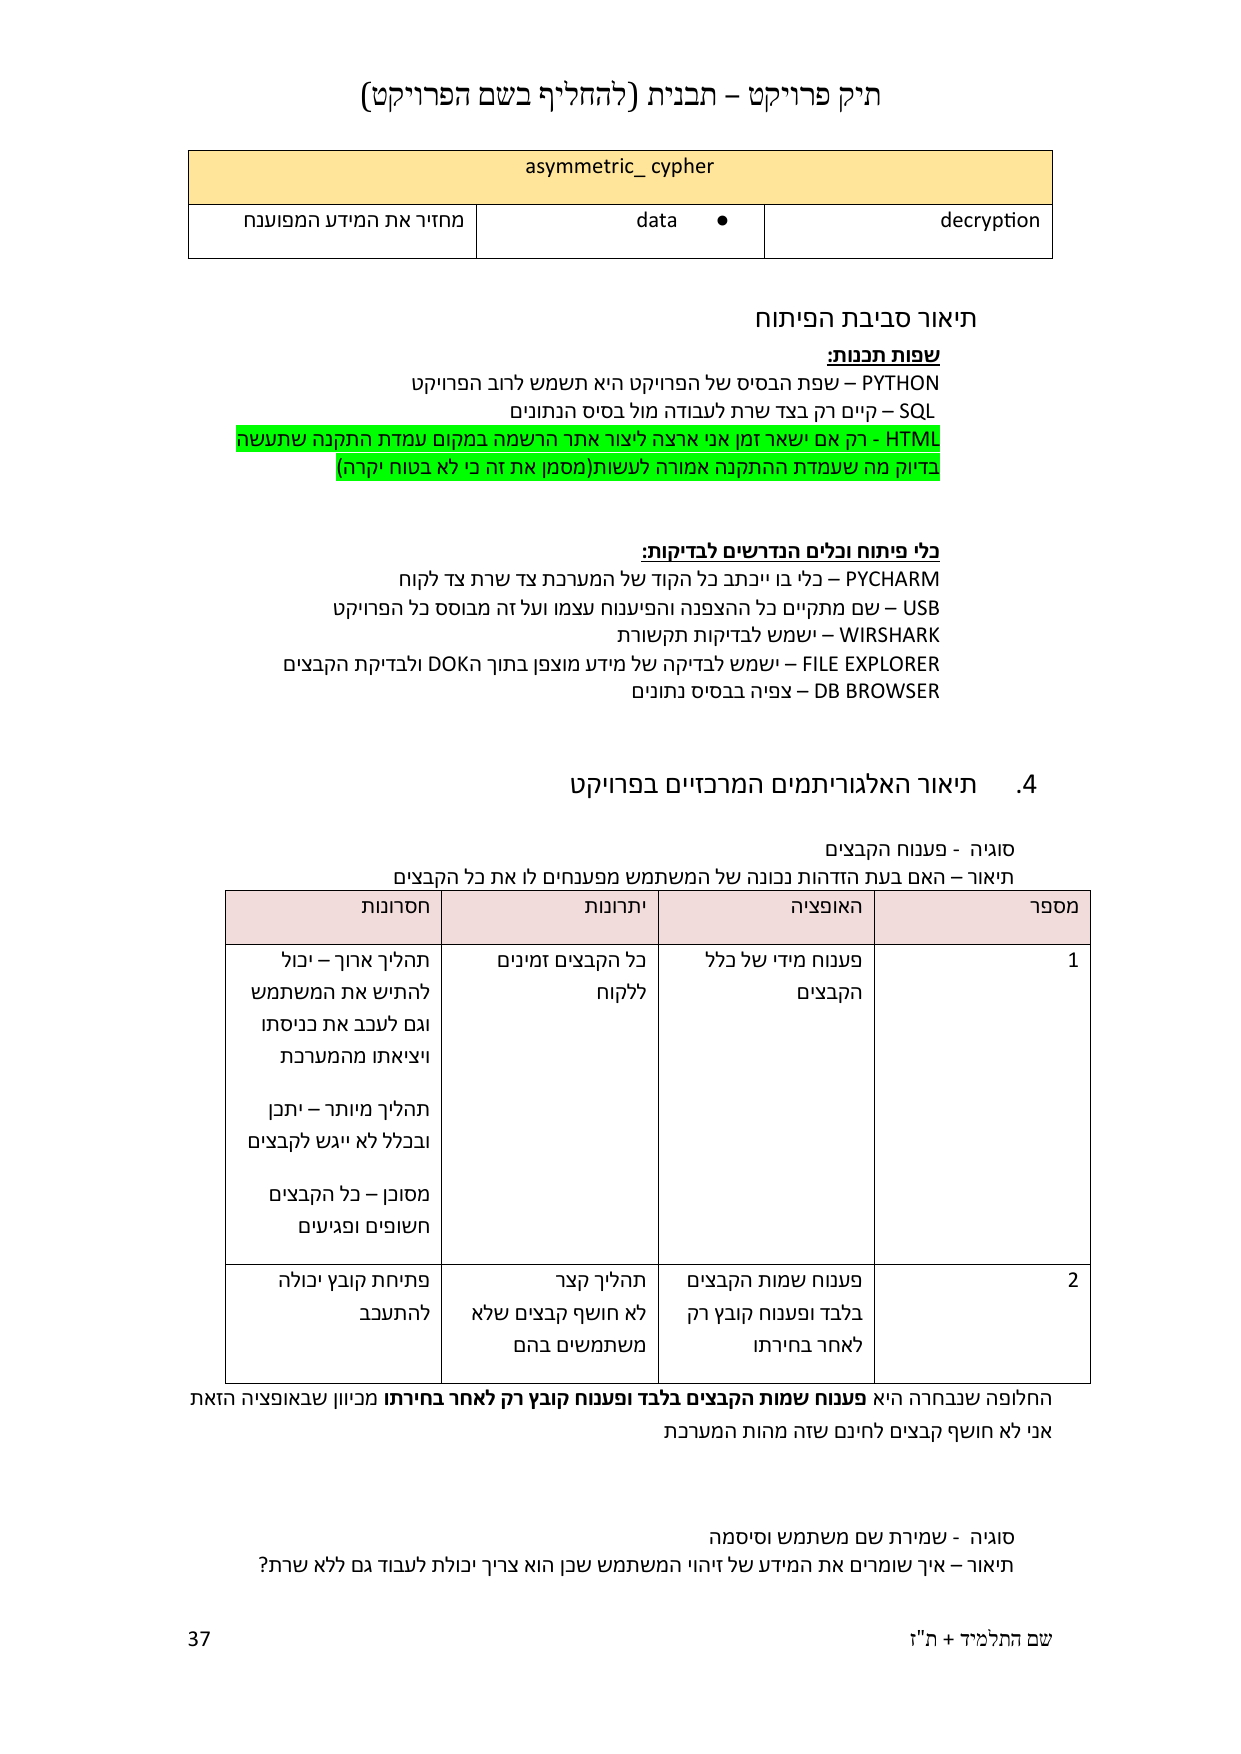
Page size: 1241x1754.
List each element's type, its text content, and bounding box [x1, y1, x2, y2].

text החלופה שנבחרה היא פענוח שמות הקבצים בלבד ופענוח קובץ רק לאחר בחירתו מכיוון שבאופציה הזאת אני לא חושף קבצים לחינם שזה מהות המערכת [187, 1383, 1053, 1444]
text PYTHON – שפת הבסיס של הפרויקט היא תשמש לרוב הפרויקט SQL – קיים רק בצד שרת לעבודה מול בסיס הנתונים [187, 368, 940, 424]
table_cell כל הקבצים זמינים ללקוח [442, 945, 658, 1264]
table_cell תהליך קצר לא חושף קבצים שלא משתמשים בהם [442, 1265, 658, 1382]
table_cell data [477, 205, 764, 257]
text סוגיה - פענוח הקבצים תיאור – האם בעת הזדהות נכונה של המשתמש מפענחים לו את כל הקבצים [187, 834, 1015, 890]
table_cell פענוח מידי של כלל הקבצים [659, 945, 874, 1264]
table_header מספר [875, 891, 1090, 944]
text PYCHARM – כלי בו ייכתב כל הקוד של המערכת צד שרת צד לקוח [187, 564, 940, 593]
table_header האופציה [659, 891, 874, 944]
text שפות תכנות: [187, 340, 940, 368]
text סוגיה - שמירת שם משתמש וסיסמה תיאור – איך שומרים את המידע של זיהוי המשתמש שכן הוא צריך יכולת לעבוד גם ללא שרת? [187, 1522, 1015, 1578]
table_cell תהליך ארוך – יכול להתיש את המשתמש וגם לעכב את כניסתו ויציאתו מהמערכת תהליך מיותר – יתכן ובכלל לא ייגש לקבצים מסוכן – כל הקבצים חשופים ופגיעים [226, 945, 441, 1264]
table_cell פענוח שמות הקבצים בלבד ופענוח קובץ רק לאחר בחירתו [659, 1265, 874, 1382]
table_cell מחזיר את המידע המפוענח [189, 205, 476, 257]
table_cell 1 [875, 945, 1090, 1264]
table_cell decryption [765, 205, 1052, 257]
text WIRSHARK – ישמש לבדיקות תקשורת [187, 621, 940, 649]
text כלי פיתוח וכלים הנדרשים לבדיקות: [187, 537, 940, 564]
text HTML - רק אם ישאר זמן אני ארצה ליצור אתר הרשמה במקום עמדת התקנה שתעשה בדיוק מה שעמדת ההתקנה אמורה לעשות(מסמן את זה כי לא בטוח יקרה) [187, 424, 940, 481]
table_header חסרונות [226, 891, 441, 944]
text DB BROWSER – צפיה בבסיס נתונים [187, 677, 940, 705]
table_header יתרונות [442, 891, 658, 944]
text תיאור סביבת הפיתוח [187, 299, 978, 335]
table_cell 2 [875, 1265, 1090, 1382]
table_header asymmetric_ cypher [189, 151, 1052, 204]
table_cell פתיחת קובץ יכולה להתעכב [226, 1265, 441, 1382]
list תיאור האלגוריתמים המרכזיים בפרויקט [187, 765, 1015, 801]
text USB – שם מתקיים כל ההצפנה והפיענוח עצמו ועל זה מבוסס כל הפרויקט [187, 593, 940, 621]
text FILE EXPLORER – ישמש לבדיקה של מידע מוצפן בתוך הDOK ולבדיקת הקבצים [187, 649, 940, 677]
